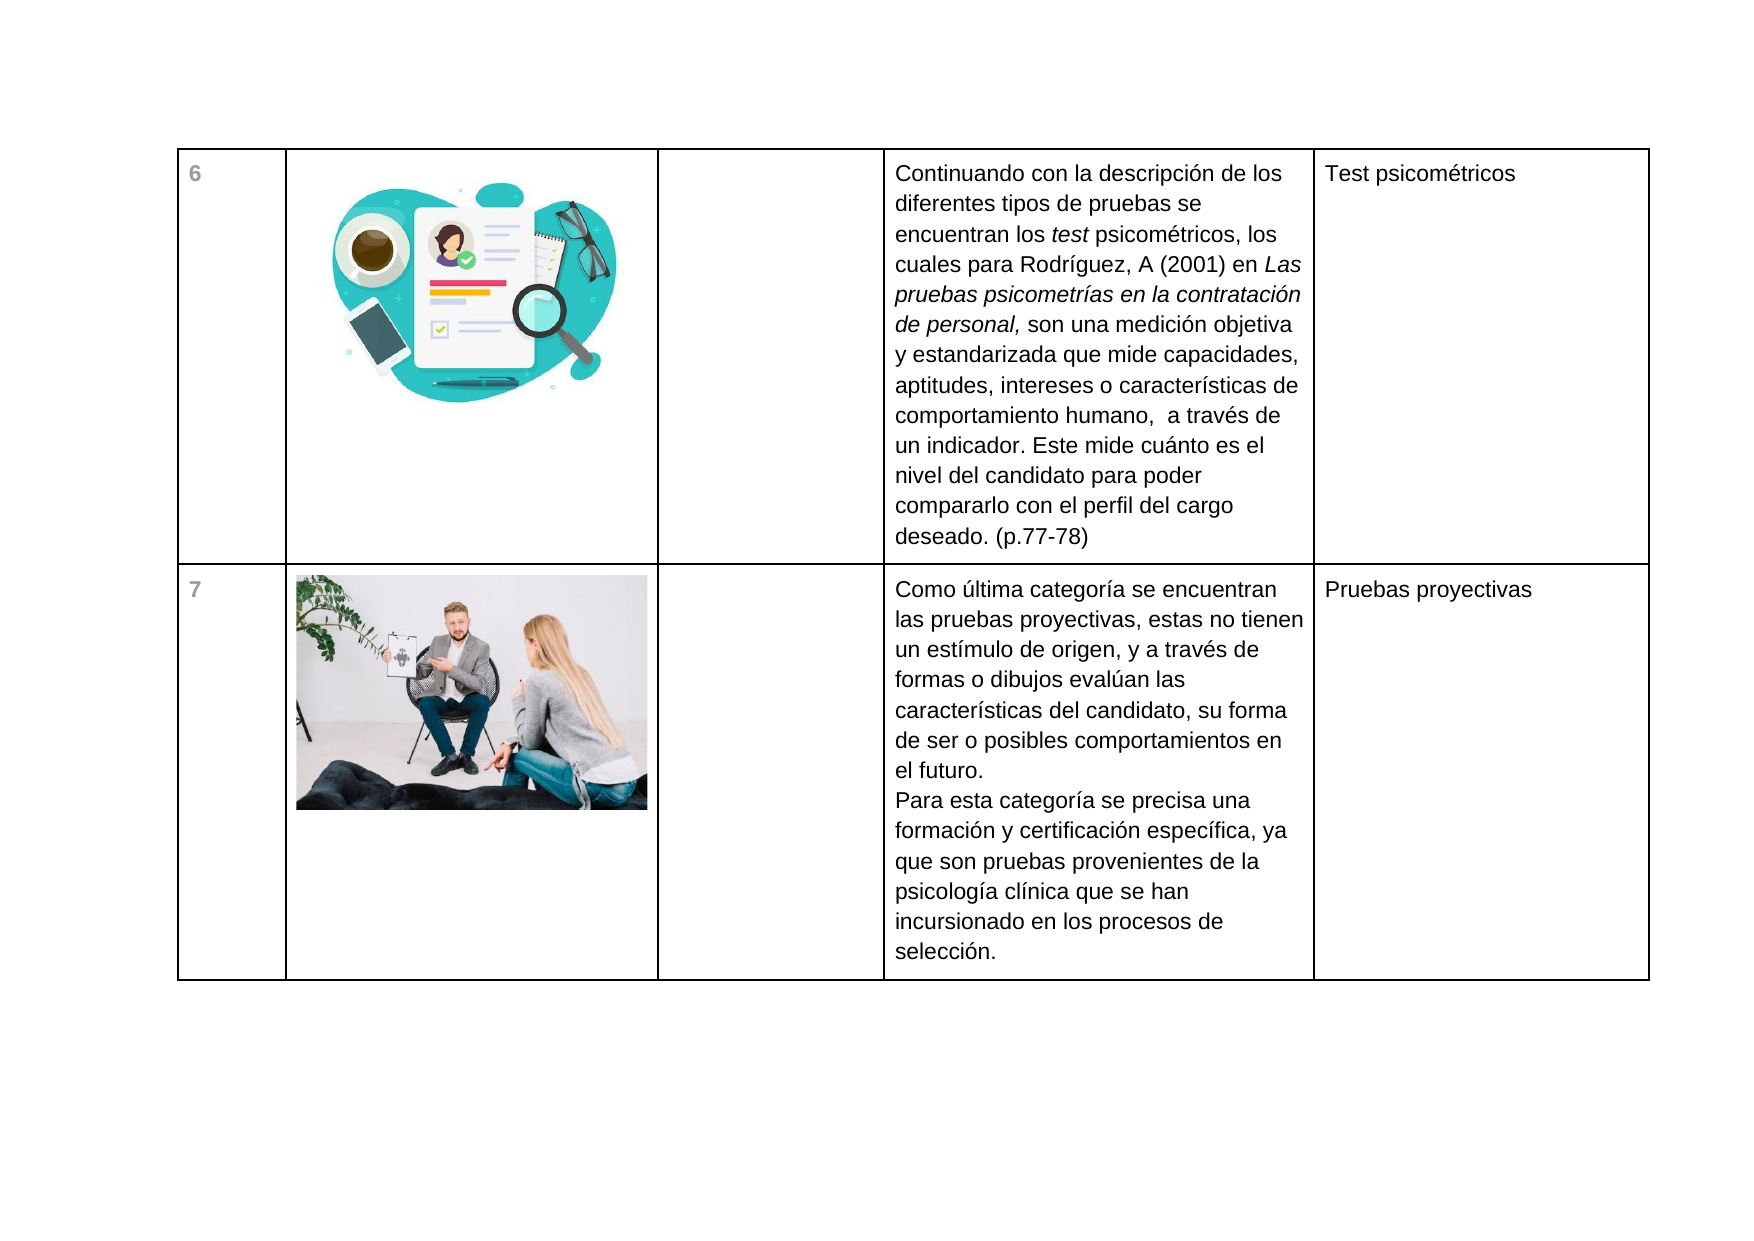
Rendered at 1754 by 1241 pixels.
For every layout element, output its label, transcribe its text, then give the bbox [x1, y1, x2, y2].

table_cell [287, 150, 657, 563]
table_cell [287, 565, 657, 979]
table_cell 6 [179, 150, 285, 563]
table_cell 7 [179, 565, 285, 979]
table_cell Continuando con la descripción de los diferentes tipos de pruebas se encuentran los test psicométricos, los cuales para Rodríguez, A (2001) en Las pruebas psicometrías en la contratación de personal, son una medición objetiva y estandarizada que mide capacidades, aptitudes, intereses o características de comportamiento humano, a través de un indicador. Este mide cuánto es el nivel del candidato para poder compararlo con el perfil del cargo deseado. (p.77-78) [885, 150, 1313, 563]
table_cell [659, 565, 883, 979]
table_cell Como última categoría se encuentran las pruebas proyectivas, estas no tienen un estímulo de origen, y a través de formas o dibujos evalúan las características del candidato, su forma de ser o posibles comportamientos en el futuro. Para esta categoría se precisa una formación y certificación específica, ya que son pruebas provenientes de la psicología clínica que se han incursionado en los procesos de selección. [885, 565, 1313, 979]
picture [296, 160, 648, 429]
table_cell Test psicométricos [1315, 150, 1648, 563]
table_cell [659, 150, 883, 563]
table_cell Pruebas proyectivas [1315, 565, 1648, 979]
picture [296, 575, 648, 810]
